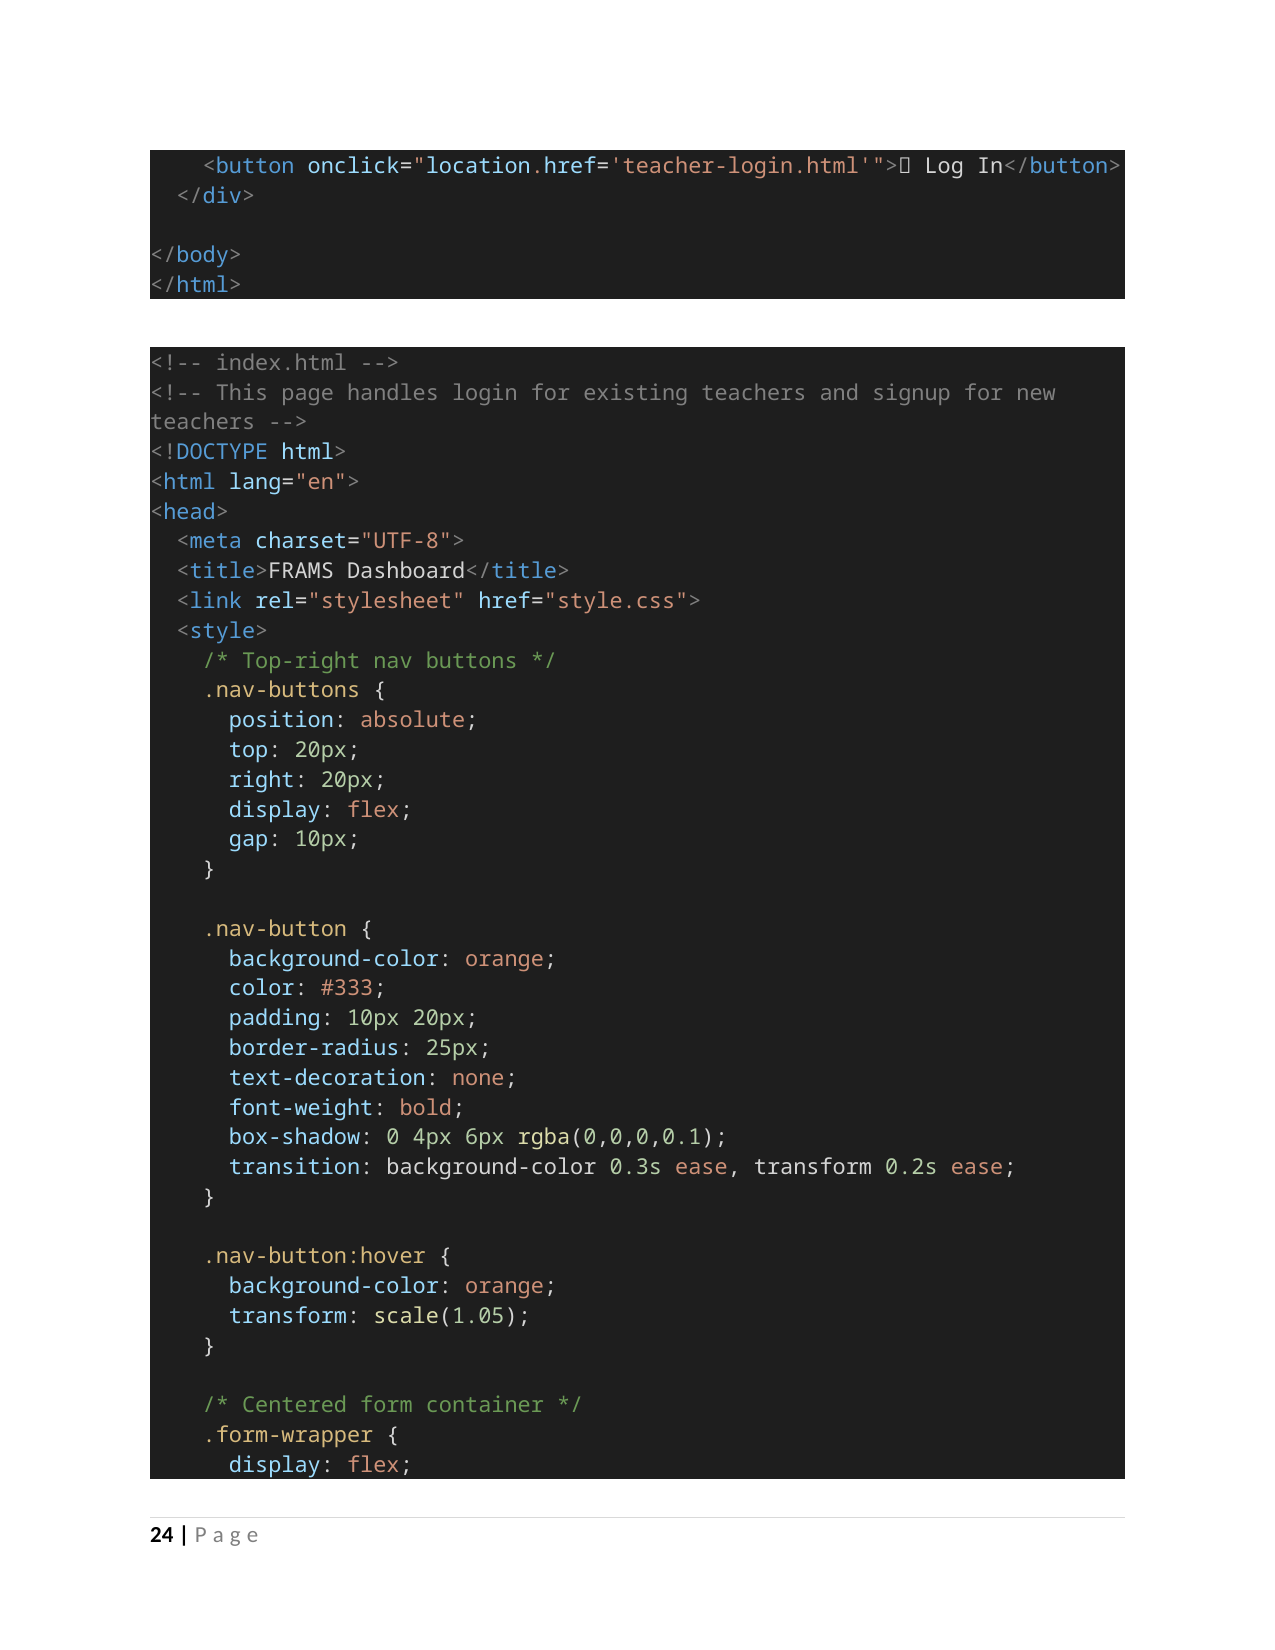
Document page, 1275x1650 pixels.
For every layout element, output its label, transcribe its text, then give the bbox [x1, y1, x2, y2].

text } [150, 1181, 1125, 1211]
text position: absolute; [150, 704, 1125, 734]
text font-weight: bold; [150, 1091, 1125, 1121]
text background-color: orange; [150, 942, 1125, 972]
text .form-wrapper { [150, 1419, 1125, 1449]
text } [150, 853, 1125, 883]
text </body> [150, 239, 1125, 269]
text </div> [150, 180, 1125, 209]
text text-decoration: none; [150, 1062, 1125, 1091]
text <head> [150, 496, 1125, 525]
text .nav-button:hover { [150, 1240, 1125, 1270]
text color: #333; [150, 972, 1125, 1002]
text .nav-buttons { [150, 674, 1125, 704]
text <!DOCTYPE html> [150, 436, 1125, 466]
text background-color: orange; [150, 1270, 1125, 1300]
text right: 20px; [150, 764, 1125, 793]
text top: 20px; [150, 734, 1125, 764]
text <style> [150, 615, 1125, 644]
text display: flex; [150, 1449, 1125, 1479]
text padding: 10px 20px; [150, 1002, 1125, 1032]
text border-radius: 25px; [150, 1032, 1125, 1062]
text <!-- This page handles login for existing teachers and signup for new teachers --> [150, 376, 1125, 436]
text /* Centered form container */ [150, 1389, 1125, 1419]
text <!-- index.html --> [150, 347, 1125, 376]
text transition: background-color 0.3s ease, transform 0.2s ease; [150, 1151, 1125, 1181]
text <button onclick="location.href='teacher-login.html'">🔐 Log In</button> [150, 150, 1125, 180]
text transform: scale(1.05); [150, 1300, 1125, 1330]
text <meta charset="UTF-8"> [150, 525, 1125, 555]
text .nav-button { [150, 913, 1125, 942]
text <link rel="stylesheet" href="style.css"> [150, 585, 1125, 615]
text <html lang="en"> [150, 466, 1125, 496]
text box-shadow: 0 4px 6px rgba(0,0,0,0.1); [150, 1121, 1125, 1151]
text <title>FRAMS Dashboard</title> [150, 555, 1125, 585]
text gap: 10px; [150, 823, 1125, 853]
text </html> [150, 269, 1125, 299]
text } [150, 1330, 1125, 1359]
text display: flex; [150, 793, 1125, 823]
text /* Top-right nav buttons */ [150, 644, 1125, 674]
